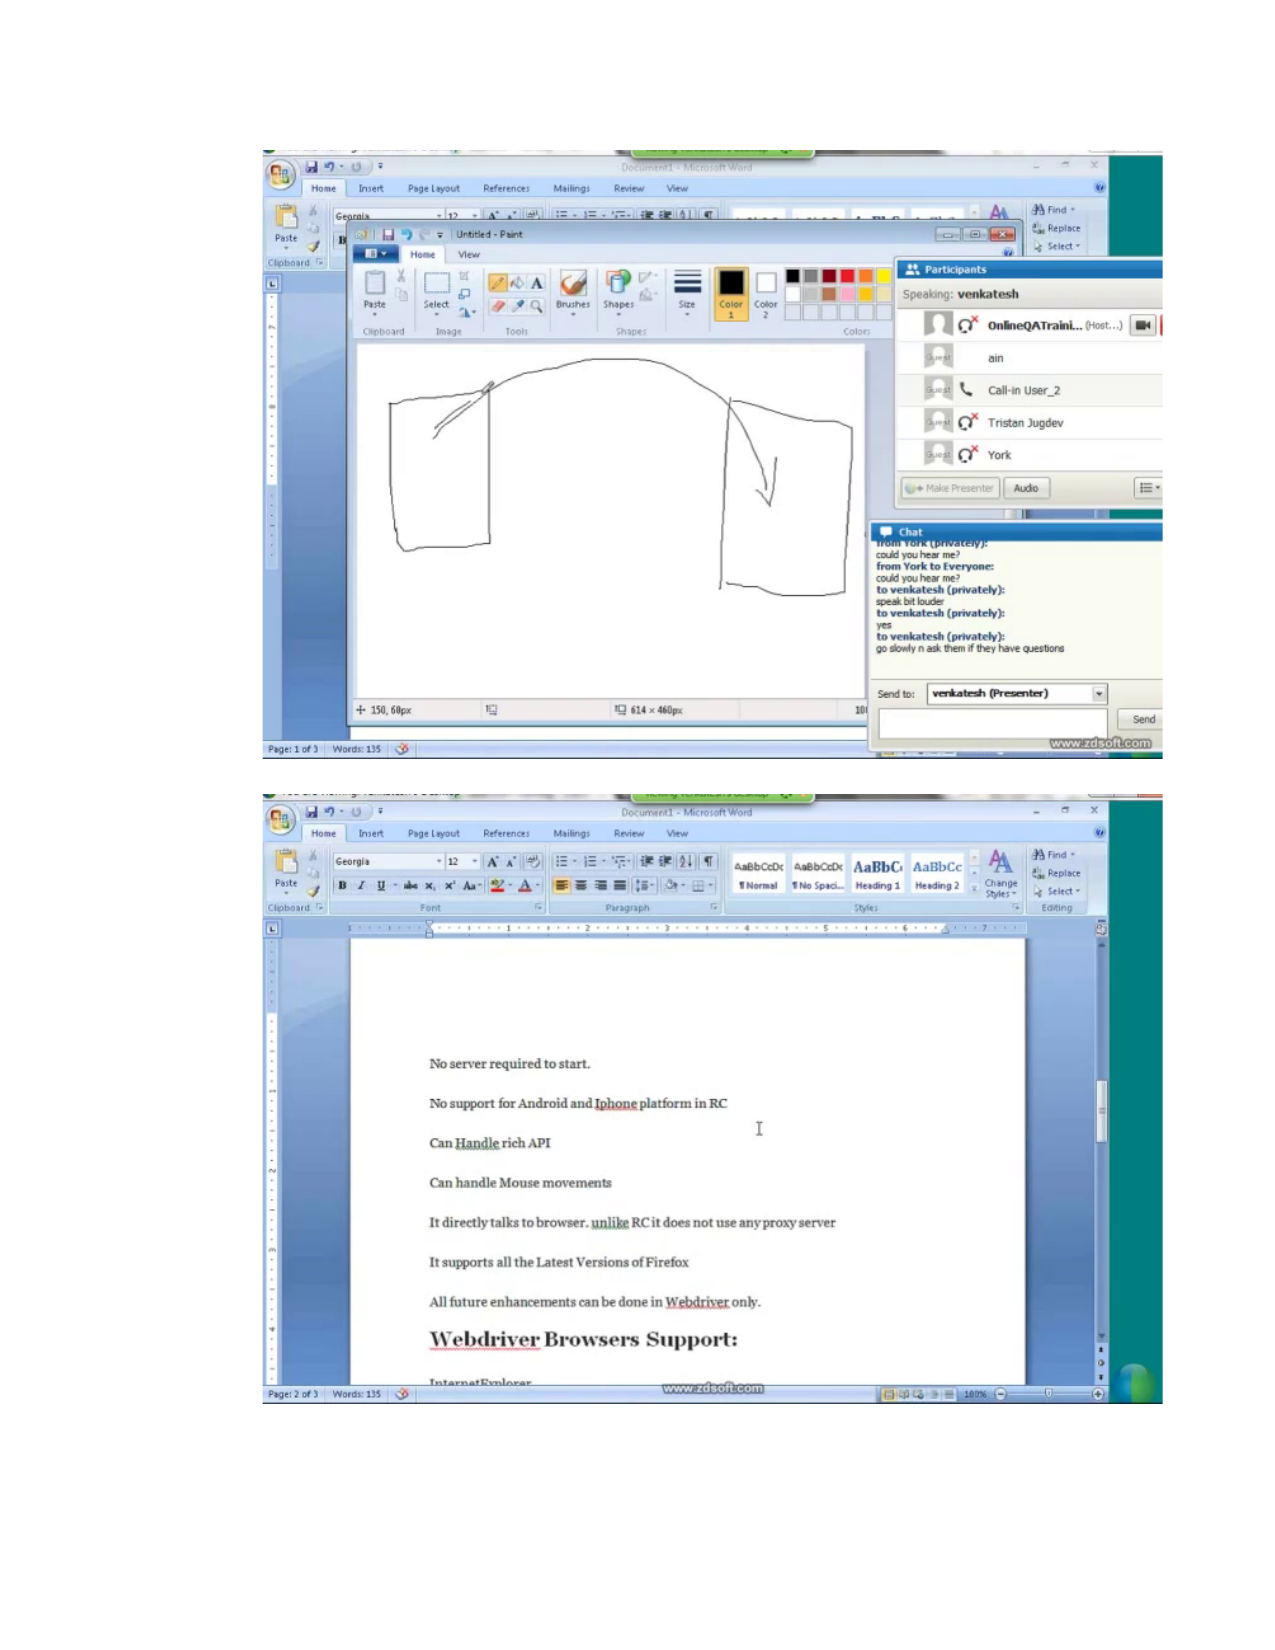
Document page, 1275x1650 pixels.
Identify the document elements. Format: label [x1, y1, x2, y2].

picture [262, 150, 1163, 759]
picture [262, 794, 1163, 1404]
